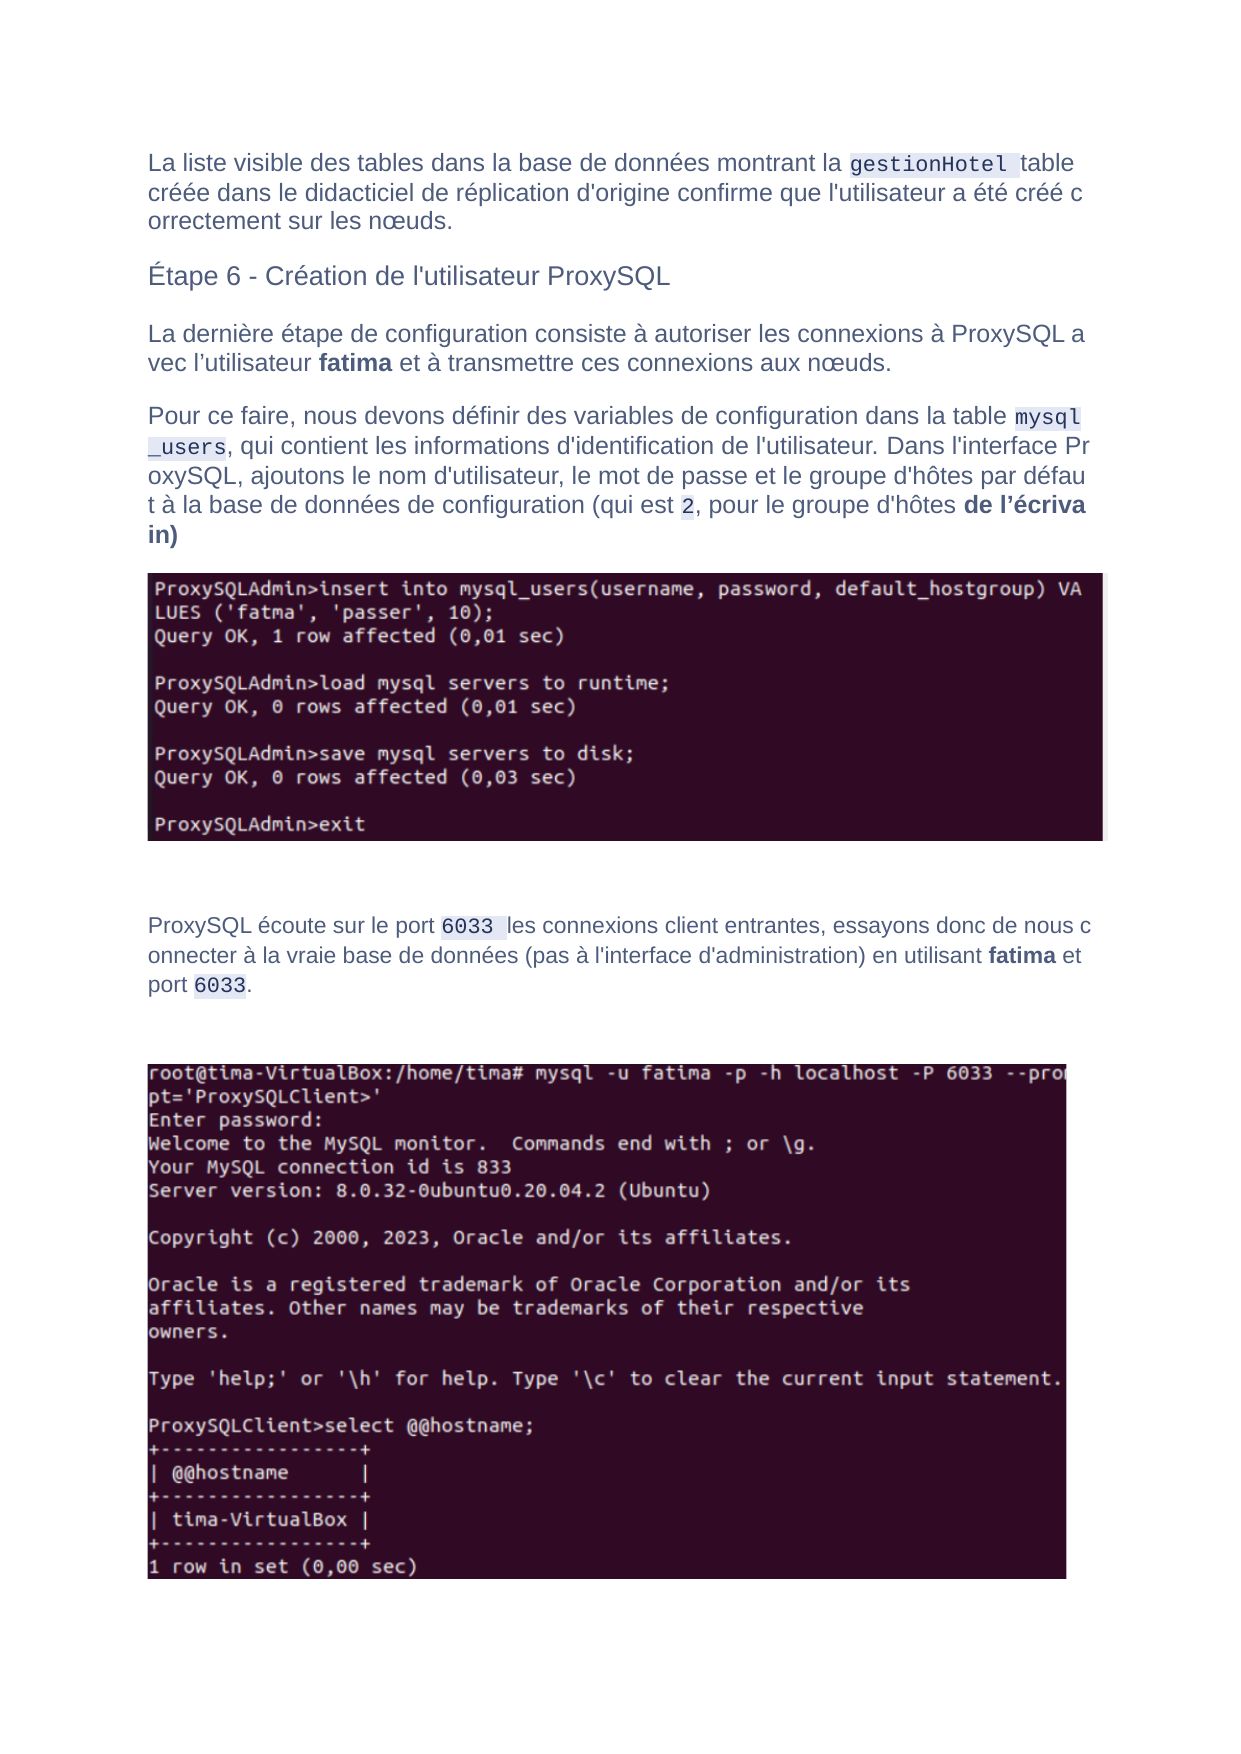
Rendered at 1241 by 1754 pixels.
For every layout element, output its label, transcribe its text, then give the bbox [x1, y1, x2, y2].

text La dernière étape de configuration consiste à autoriser les connexions à ProxySQL avec l’utilisateur fatima et à transmettre ces connexions aux nœuds. [148, 319, 1093, 376]
picture [147, 1064, 1067, 1579]
text La liste visible des tables dans la base de données montrant la gestionHotel table créée dans le didacticiel de réplication d'origine confirme que l'utilisateur a été créé correctement sur les nœuds. [148, 148, 1093, 235]
text ProxySQL écoute sur le port 6033 les connexions client entrantes, essayons donc de nous connecter à la vraie base de données (pas à l'interface d'administration) en utilisant fatima et port 6033. [148, 912, 1093, 999]
text Pour ce faire, nous devons définir des variables de configuration dans la table mysql_users, qui contient les informations d'identification de l'utilisateur. Dans l'interface ProxySQL, ajoutons le nom d'utilisateur, le mot de passe et le groupe d'hôtes par défaut à la base de données de configuration (qui est 2, pour le groupe d'hôtes de l’écrivain) [148, 401, 1093, 549]
picture [147, 573, 1108, 841]
subtitle Étape 6 - Création de l'utilisateur ProxySQL [148, 260, 1093, 291]
